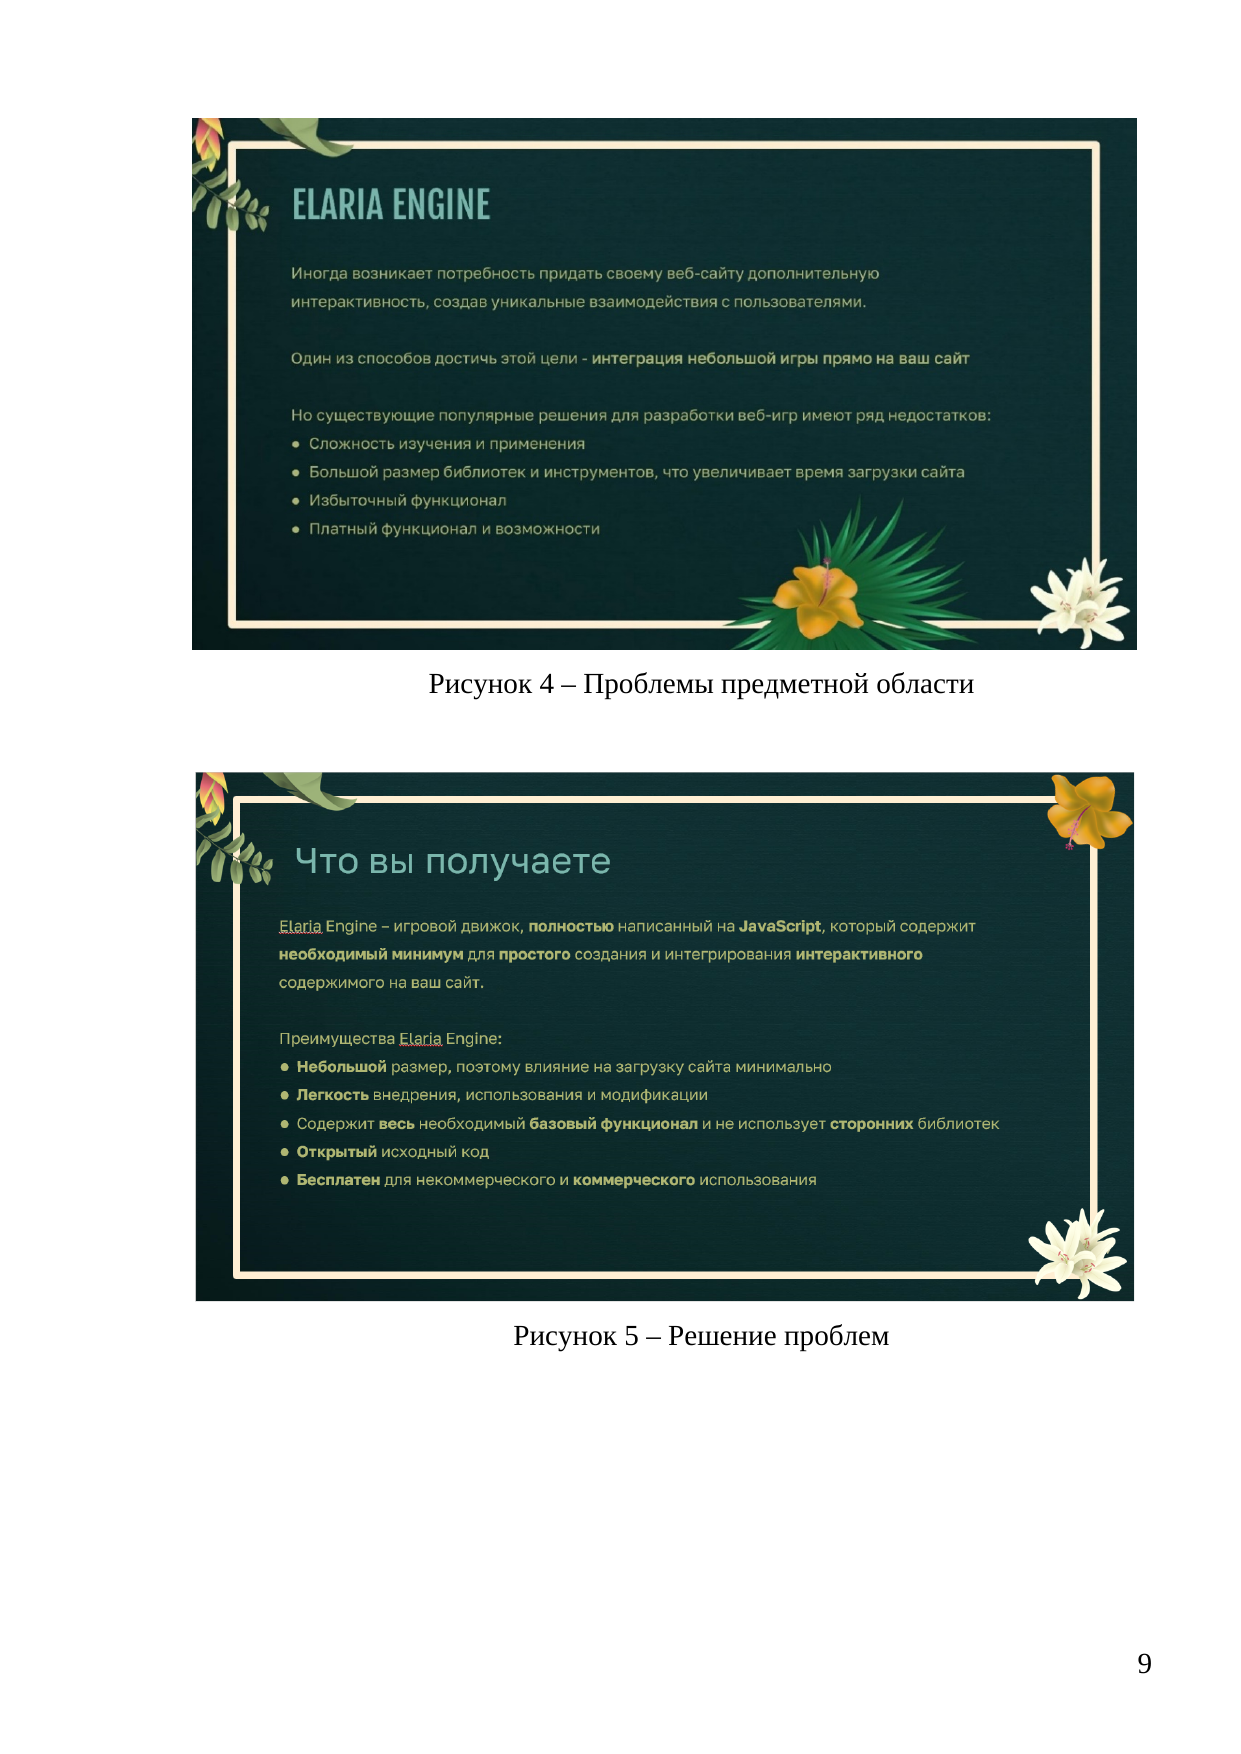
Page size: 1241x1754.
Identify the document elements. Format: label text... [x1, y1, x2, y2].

text Рисунок 4 – Проблемы предметной области [177, 666, 1152, 699]
text Рисунок 5 – Решение проблем [177, 1318, 1152, 1352]
picture [194, 770, 1135, 1302]
picture [192, 118, 1137, 650]
